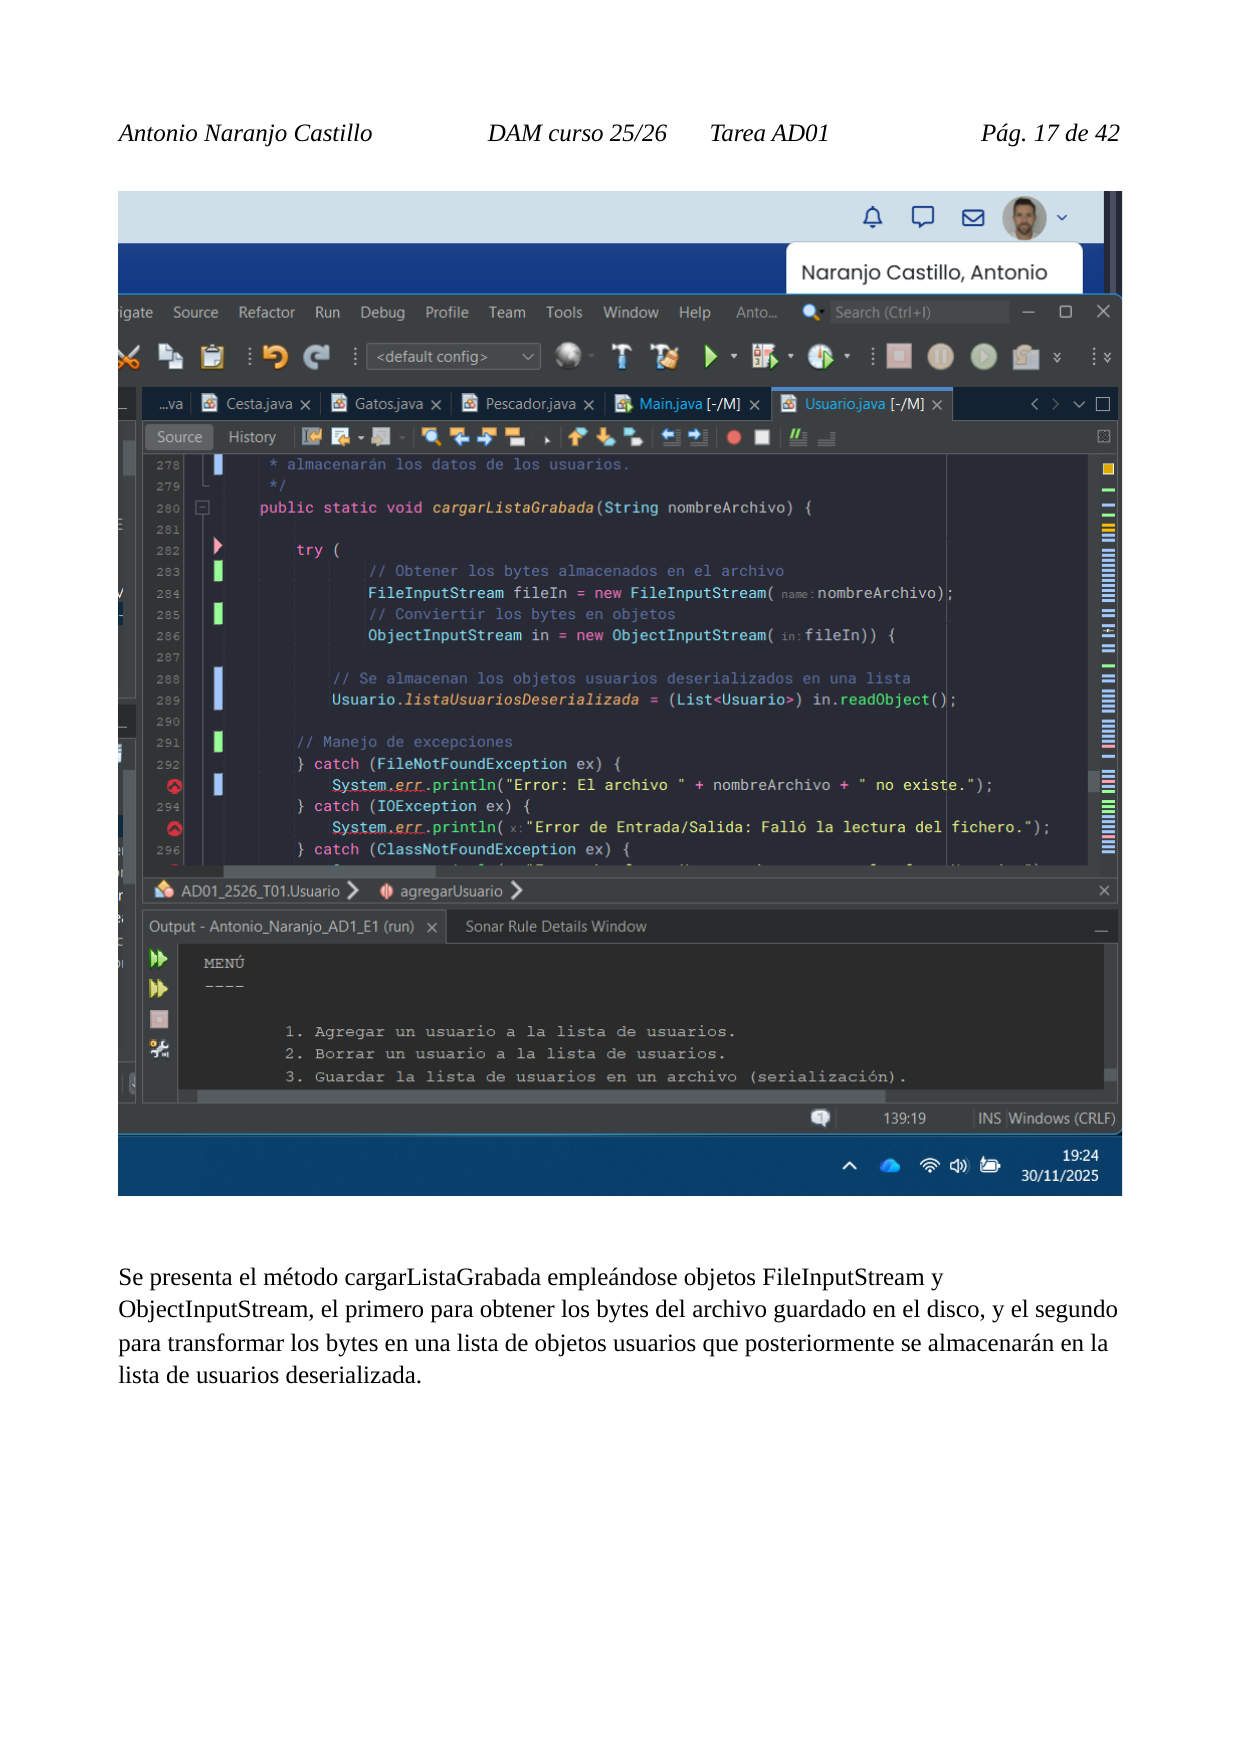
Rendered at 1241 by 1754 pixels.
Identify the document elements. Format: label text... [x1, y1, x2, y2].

text Se presenta el método cargarListaGrabada empleándose objetos FileInputStream y ObjectInputStream, el primero para obtener los bytes del archivo guardado en el disco, y el segundo para transformar los bytes en una lista de objetos usuarios que posteriormente se almacenarán en la lista de usuarios deserializada. [118, 1262, 1122, 1389]
picture [118, 191, 1123, 1196]
